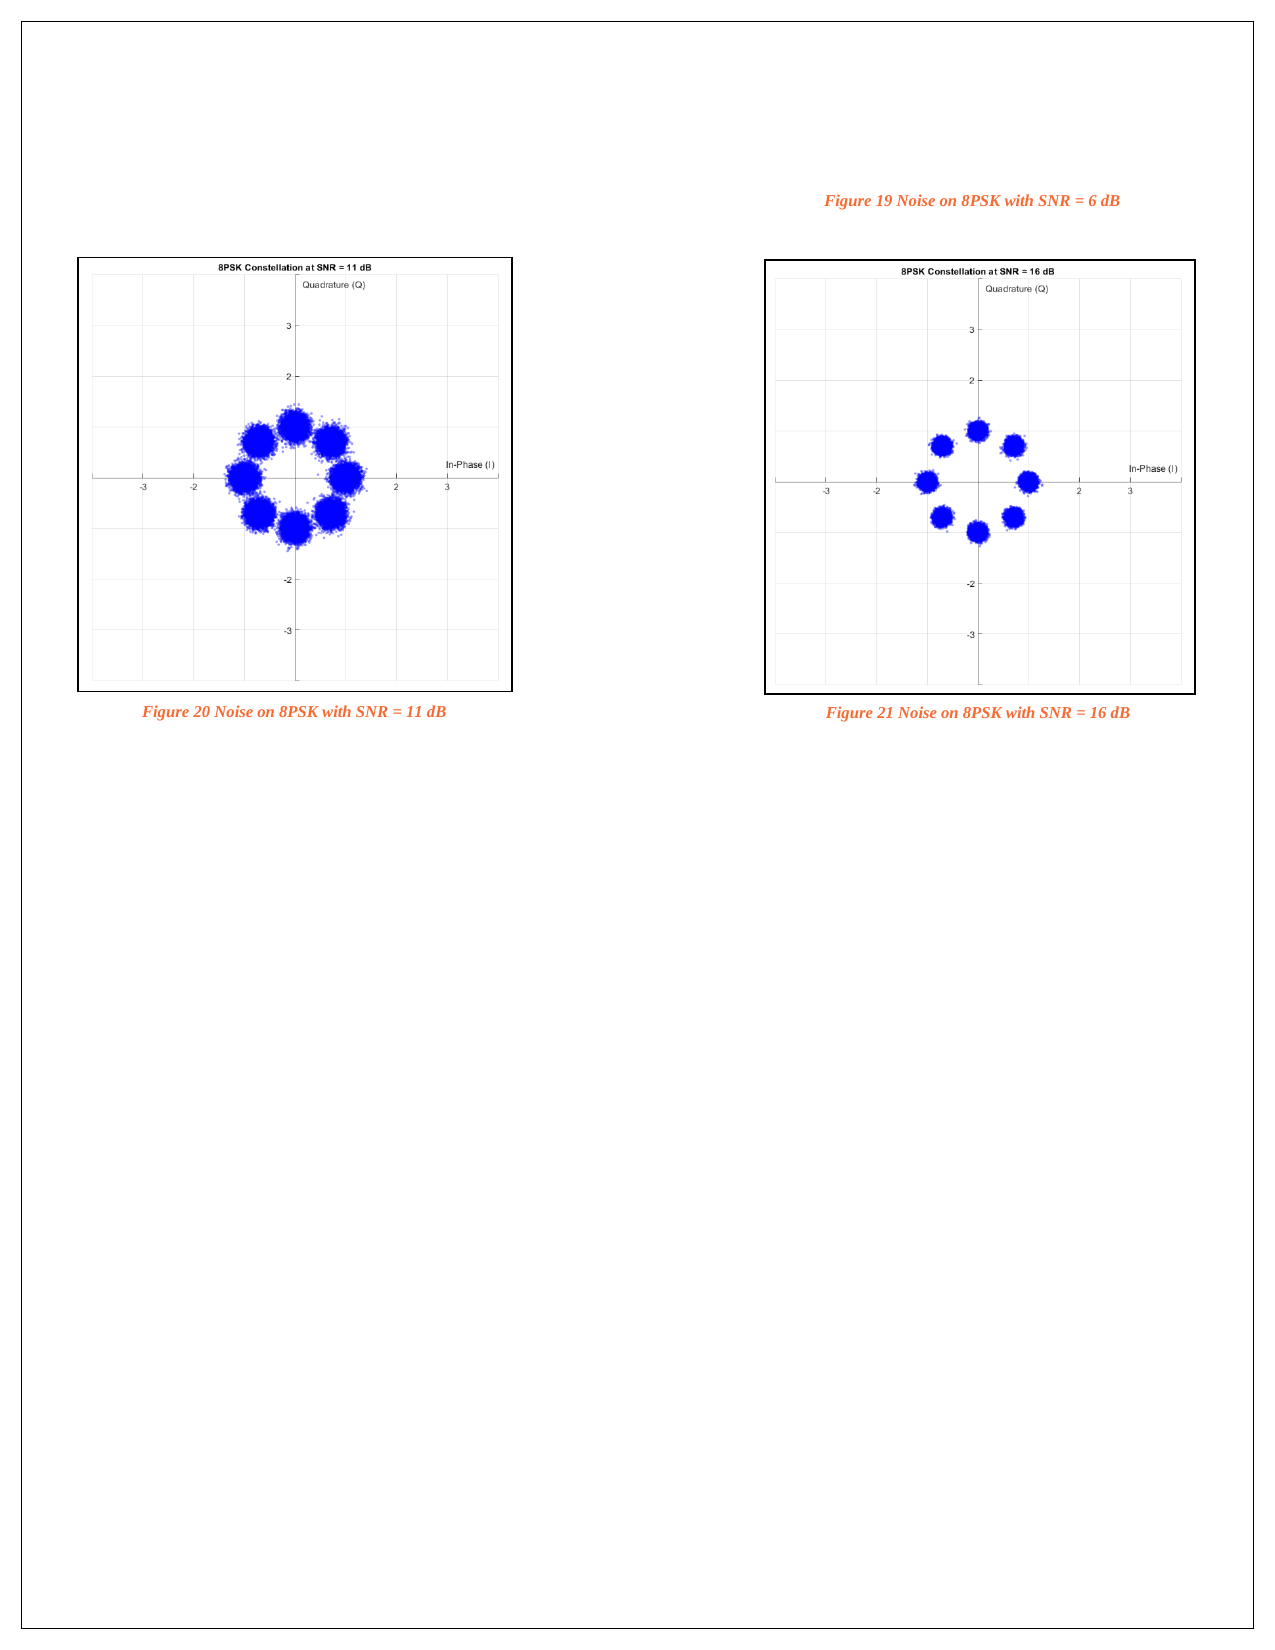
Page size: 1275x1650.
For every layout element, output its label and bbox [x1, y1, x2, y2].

picture [79, 258, 511, 691]
picture [766, 261, 1194, 693]
